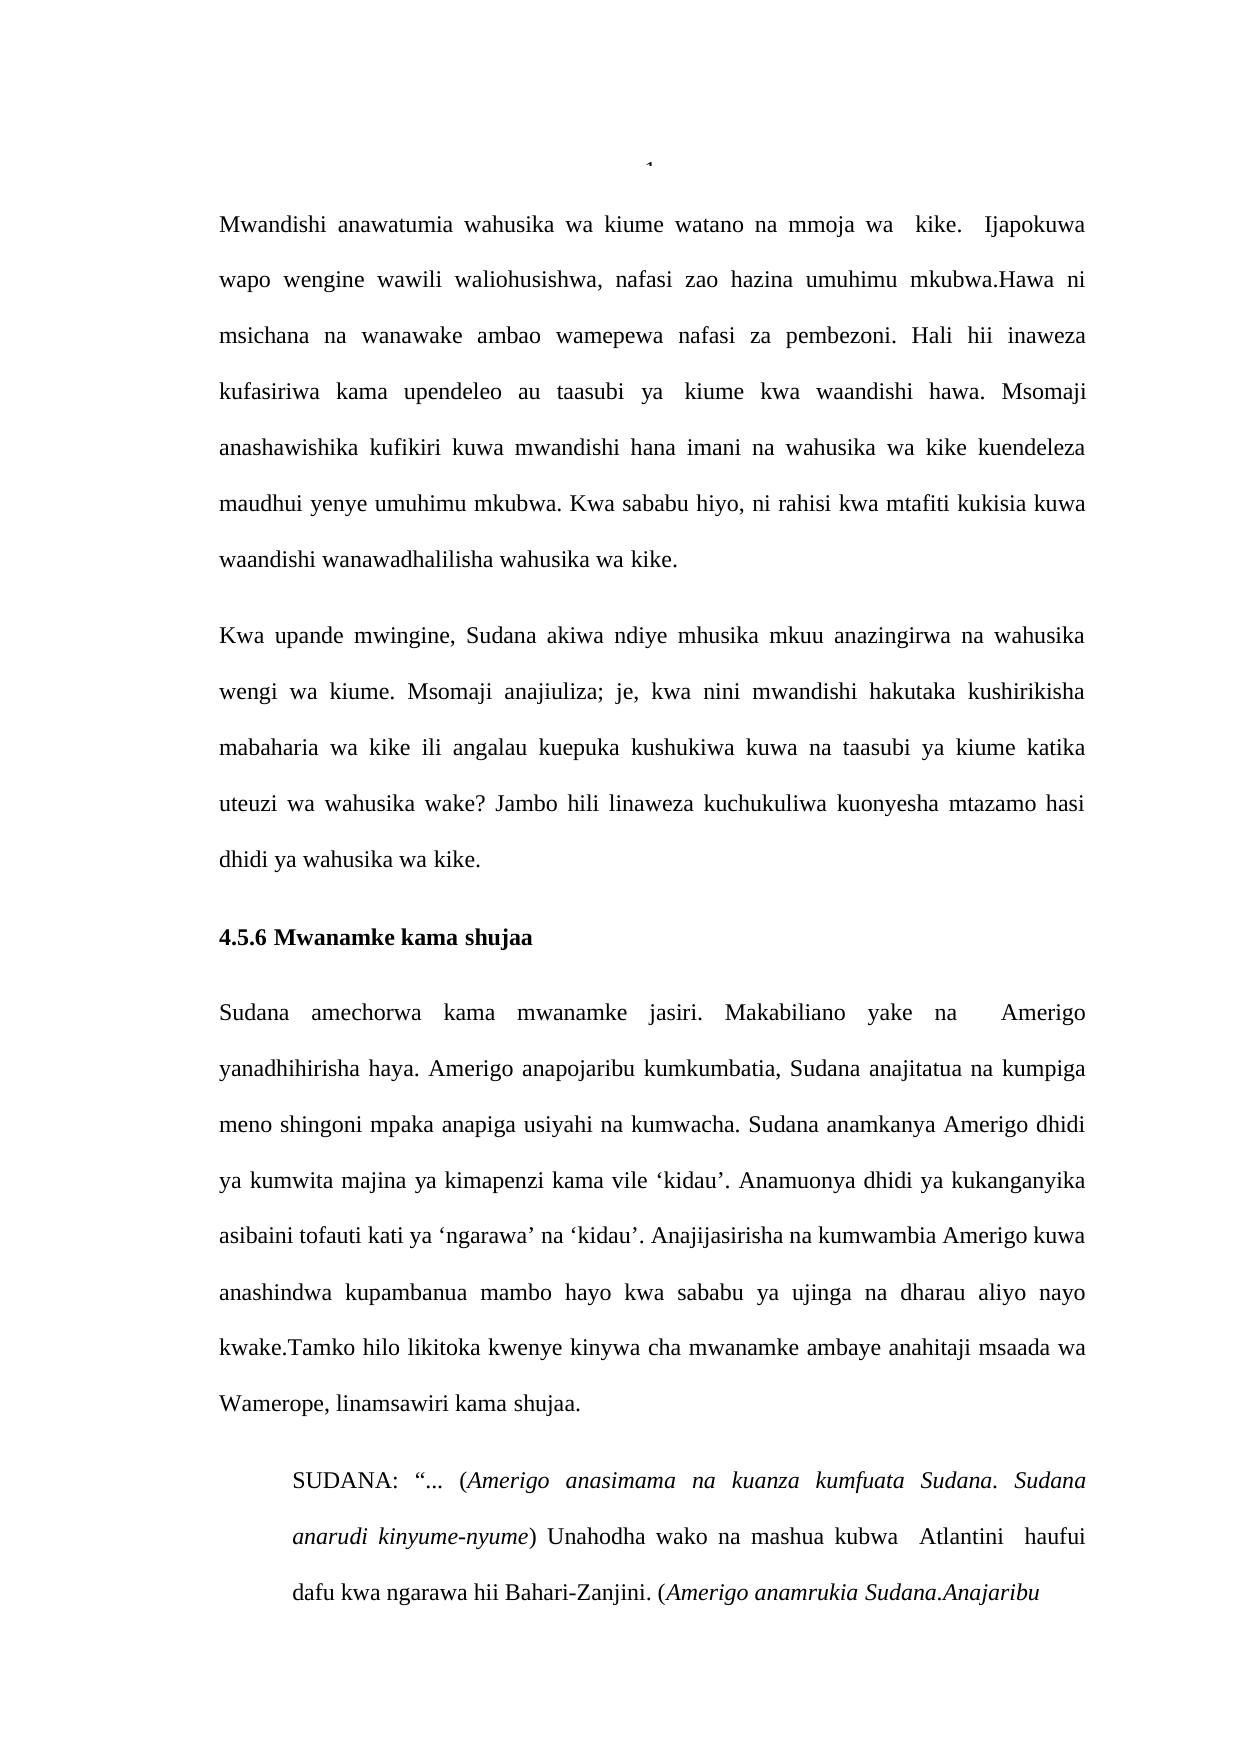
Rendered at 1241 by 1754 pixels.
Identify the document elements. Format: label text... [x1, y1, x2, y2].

subtitle Mwanamke kama shujaa [219, 922, 1134, 950]
text Kwa upande mwingine, Sudana akiwa ndiye mhusika mkuu anazingirwa na wahusika wengi wa kiume. Msomaji anajiuliza; je, kwa nini mwandishi hakutaka kushirikisha mabaharia wa kike ili angalau kuepuka kushukiwa kuwa na taasubi ya kiume katika uteuzi wa wahusika wake? Jambo hili linaweza kuchukuliwa kuonyesha mtazamo hasi dhidi ya wahusika wa kike. [219, 621, 1087, 873]
text SUDANA: “... (Amerigo anasimama na kuanza kumfuata Sudana. Sudana anarudi kinyume-nyume) Unahodha wako na mashua kubwa Atlantini haufui dafu kwa ngarawa hii Bahari-Zanjini. (Amerigo anamrukia Sudana.Anajaribu [292, 1466, 1087, 1605]
text Sudana amechorwa kama mwanamke jasiri. Makabiliano yake na Amerigo yanadhihirisha haya. Amerigo anapojaribu kumkumbatia, Sudana anajitatua na kumpiga meno shingoni mpaka anapiga usiyahi na kumwacha. Sudana anamkanya Amerigo dhidi ya kumwita majina ya kimapenzi kama vile ‘kidau’. Anamuonya dhidi ya kukanganyika asibaini tofauti kati ya ‘ngarawa’ na ‘kidau’. Anajijasirisha na kumwambia Amerigo kuwa anashindwa kupambanua mambo hayo kwa sababu ya ujinga na dharau aliyo nayo kwake.Tamko hilo likitoka kwenye kinywa cha mwanamke ambaye anahitaji msaada wa Wamerope, linamsawiri kama shujaa. [219, 998, 1087, 1417]
text Mwandishi anawatumia wahusika wa kiume watano na mmoja wa kike. Ijapokuwa wapo wengine wawili waliohusishwa, nafasi zao hazina umuhimu mkubwa.Hawa ni msichana na wanawake ambao wamepewa nafasi za pembezoni. Hali hii inaweza kufasiriwa kama upendeleo au taasubi ya kiume kwa waandishi hawa. Msomaji anashawishika kufikiri kuwa mwandishi hana imani na wahusika wa kike kuendeleza maudhui yenye umuhimu mkubwa. Kwa sababu hiyo, ni rahisi kwa mtafiti kukisia kuwa waandishi wanawadhalilisha wahusika wa kike. [219, 209, 1087, 573]
